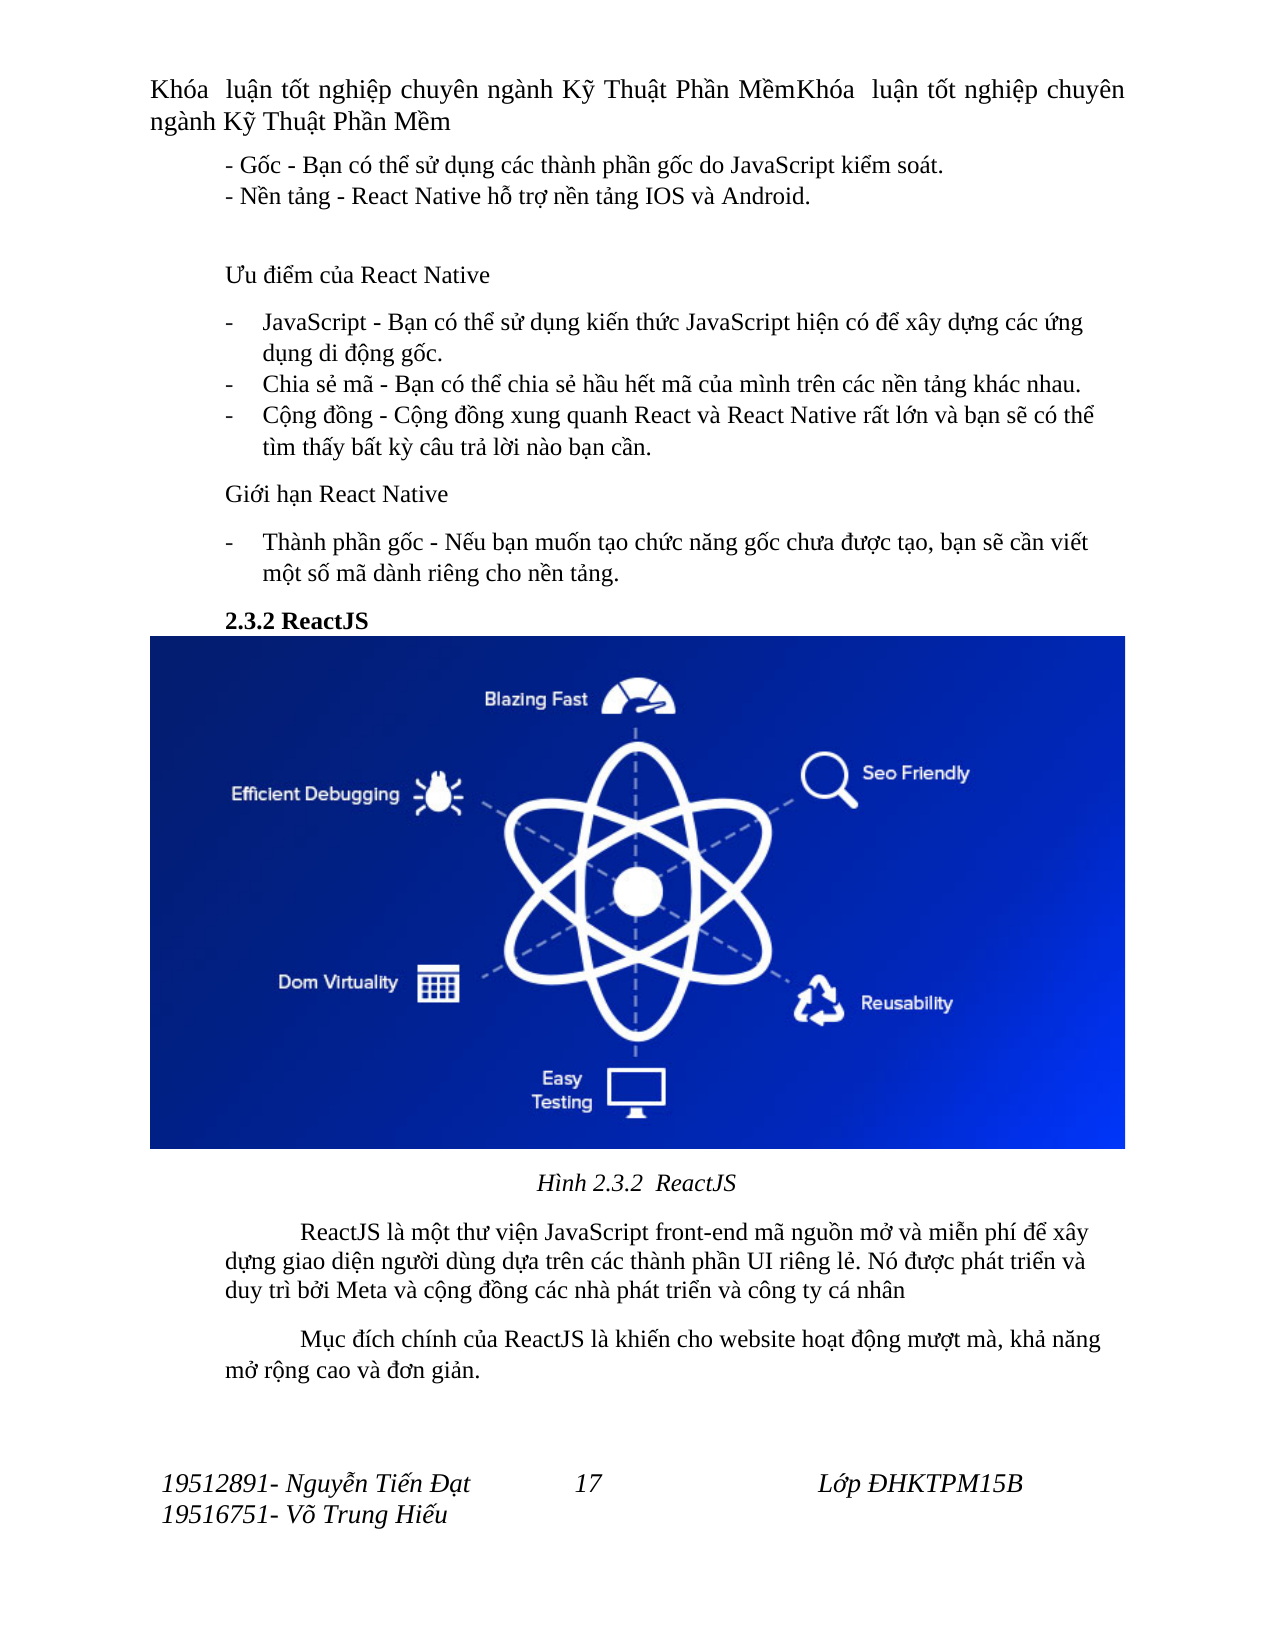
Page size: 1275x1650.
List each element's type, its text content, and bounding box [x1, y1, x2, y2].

picture [150, 636, 1125, 1149]
list Chia sẻ mã - Bạn có thể chia sẻ hầu hết mã của mình trên các nền tảng khác nhau. [225, 369, 1125, 398]
list Gốc - Bạn có thể sử dụng các thành phần gốc do JavaScript kiểm soát. [225, 150, 1125, 179]
text Mục đích chính của ReactJS là khiến cho website hoạt động mượt mà, khả năng mở rộng cao và đơn giản. [225, 1324, 1125, 1384]
text Hình 2.3.2 ReactJS [150, 1168, 1125, 1197]
text Giới hạn React Native [225, 479, 1125, 508]
text ReactJS là một thư viện JavaScript front-end mã nguồn mở và miễn phí để xây dựng giao diện người dùng dựa trên các thành phần UI riêng lẻ. Nó được phát triển và duy trì bởi Meta và cộng đồng các nhà phát triển và công ty cá nhân [225, 1217, 1125, 1304]
list Nền tảng - React Native hỗ trợ nền tảng IOS và Android. [225, 181, 1125, 210]
subtitle 2.3.2 ReactJS [187, 606, 1125, 634]
text Ưu điểm của React Native [225, 260, 1125, 288]
list Thành phần gốc - Nếu bạn muốn tạo chức năng gốc chưa được tạo, bạn sẽ cần viết một số mã dành riêng cho nền tảng. [225, 527, 1125, 587]
list JavaScript - Bạn có thể sử dụng kiến ​​thức JavaScript hiện có để xây dựng các ứng dụng di động gốc. [225, 307, 1125, 367]
list Cộng đồng - Cộng đồng xung quanh React và React Native rất lớn và bạn sẽ có thể tìm thấy bất kỳ câu trả lời nào bạn cần. [225, 401, 1125, 460]
